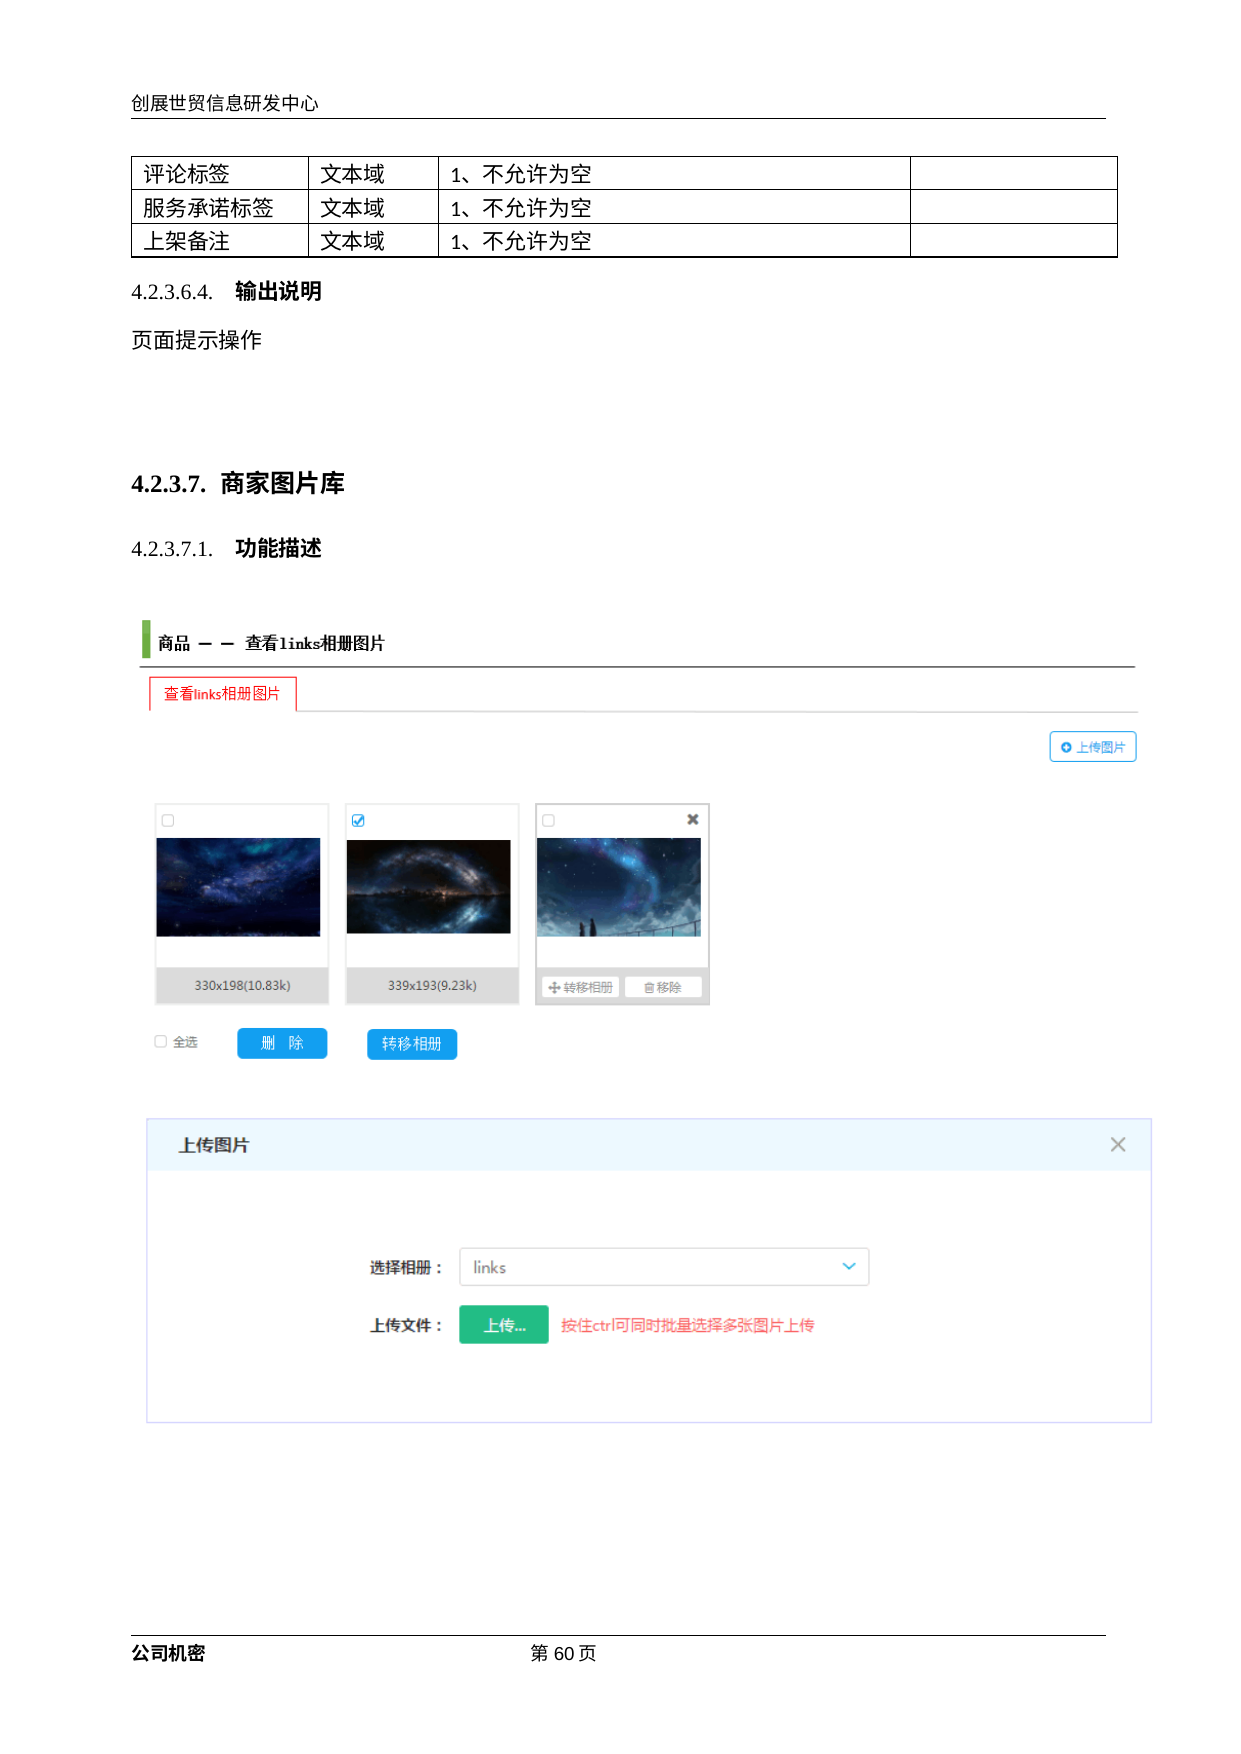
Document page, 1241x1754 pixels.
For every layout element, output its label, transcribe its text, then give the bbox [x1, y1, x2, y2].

subtitle 功能描述 [131, 543, 1106, 576]
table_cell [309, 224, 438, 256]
table_cell 服务承诺标签 [132, 190, 308, 223]
table_cell 1、不允许为空 [439, 190, 910, 223]
table_cell 评论标签 [132, 157, 308, 189]
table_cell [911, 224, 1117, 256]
table_cell 1、不允许为空 [439, 157, 910, 189]
table_cell 文本域 [309, 157, 438, 189]
table_cell [911, 157, 1117, 189]
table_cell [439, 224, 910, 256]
text 页面提示操作 [131, 322, 1106, 355]
subtitle 输出说明 [131, 274, 1106, 306]
picture [131, 1121, 1179, 1493]
picture [131, 625, 1154, 1079]
table_cell 文本域 [309, 190, 438, 223]
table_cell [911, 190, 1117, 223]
subtitle 商家图片库 [131, 449, 1106, 514]
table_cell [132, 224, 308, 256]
